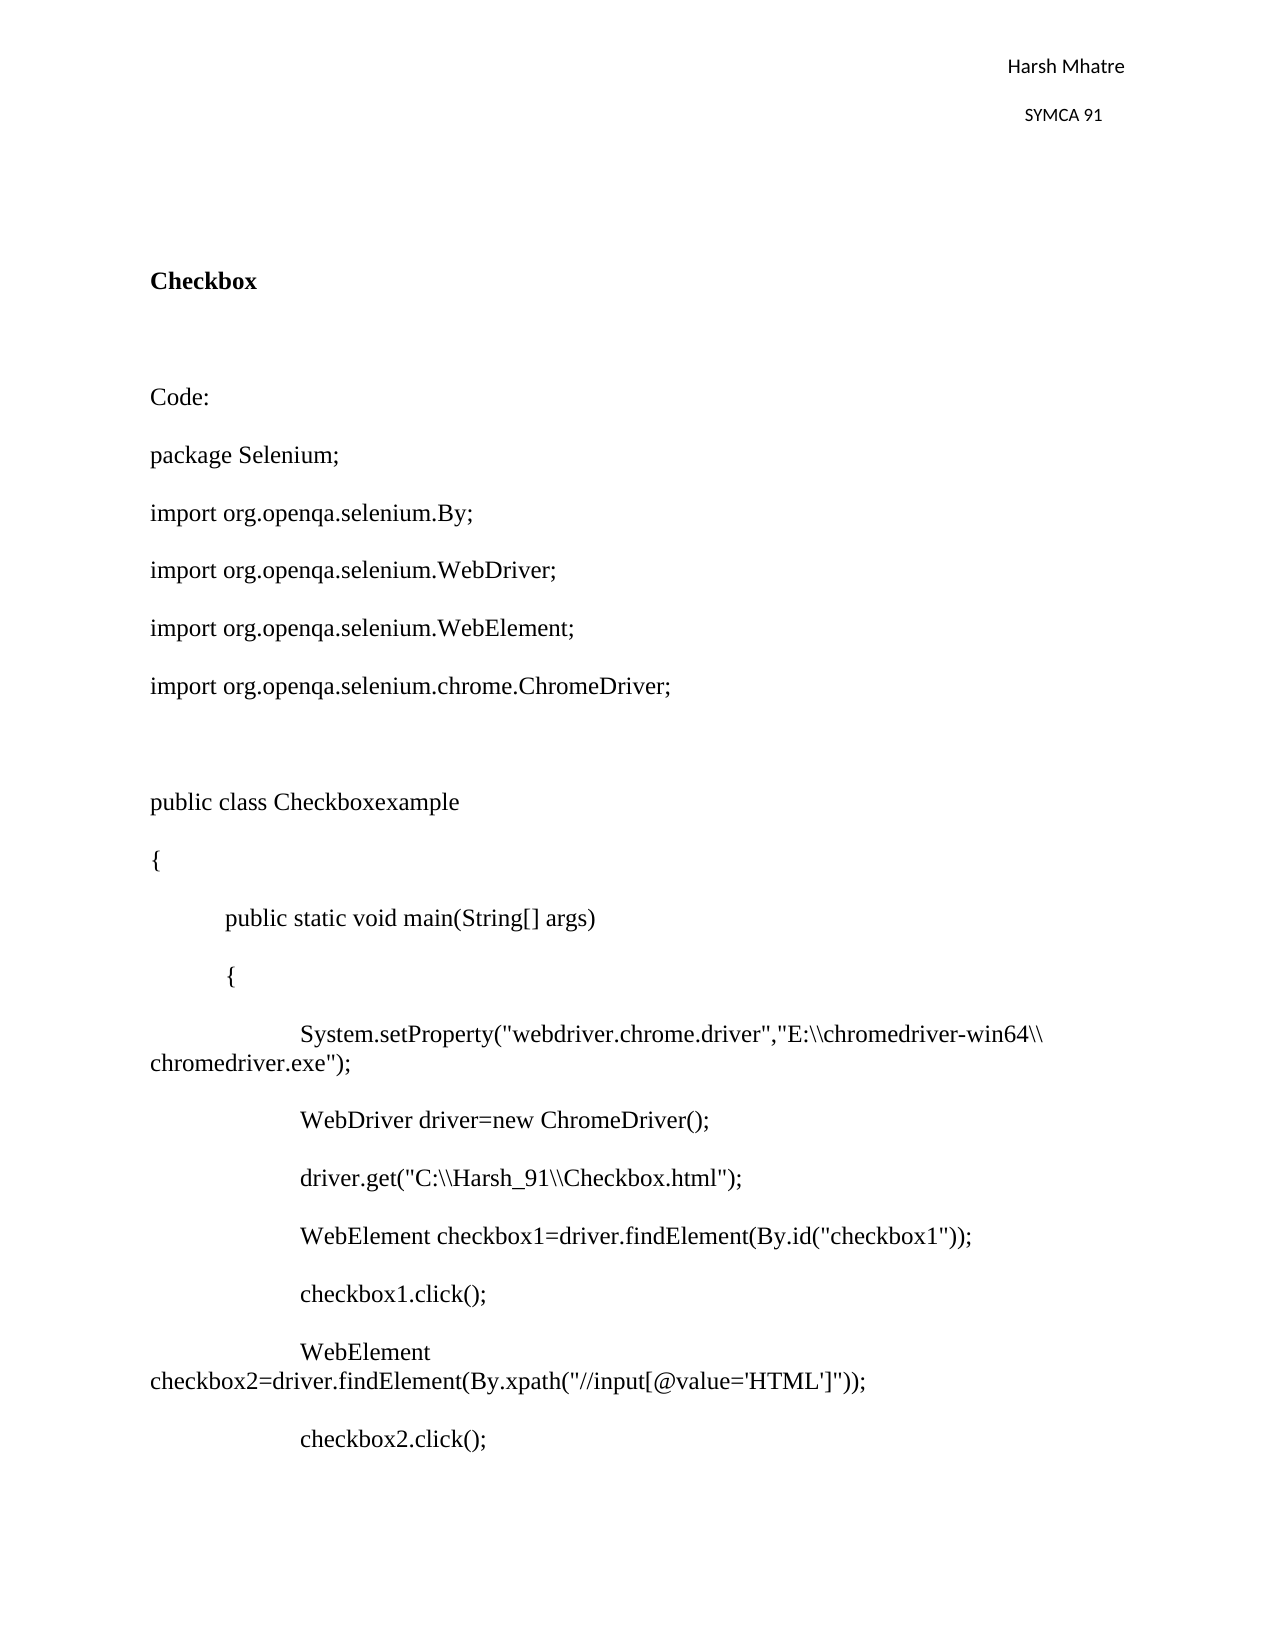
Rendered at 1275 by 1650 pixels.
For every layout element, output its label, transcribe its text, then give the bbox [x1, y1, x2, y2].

text public class Checkboxexample [150, 787, 1125, 816]
text checkbox2.click(); [150, 1424, 1125, 1453]
text { [150, 845, 1125, 874]
text Checkbox [150, 266, 1125, 295]
text checkbox1.click(); [150, 1279, 1125, 1308]
text System.setProperty("webdriver.chrome.driver","E:\\chromedriver-win64\\chromedriver.exe"); [150, 1019, 1125, 1076]
text WebDriver driver=new ChromeDriver(); [150, 1106, 1125, 1134]
text public static void main(String[] args) [150, 903, 1125, 932]
text WebElement checkbox2=driver.findElement(By.xpath("//input[@value='HTML']")); [150, 1337, 1125, 1395]
text import org.openqa.selenium.WebElement; [150, 613, 1125, 642]
text import org.openqa.selenium.chrome.ChromeDriver; [150, 671, 1125, 700]
text Code: [150, 382, 1125, 411]
text import org.openqa.selenium.By; [150, 498, 1125, 526]
text { [150, 961, 1125, 990]
text WebElement checkbox1=driver.findElement(By.id("checkbox1")); [150, 1221, 1125, 1250]
text import org.openqa.selenium.WebDriver; [150, 556, 1125, 584]
text driver.get("C:\\Harsh_91\\Checkbox.html"); [150, 1163, 1125, 1192]
text package Selenium; [150, 440, 1125, 468]
